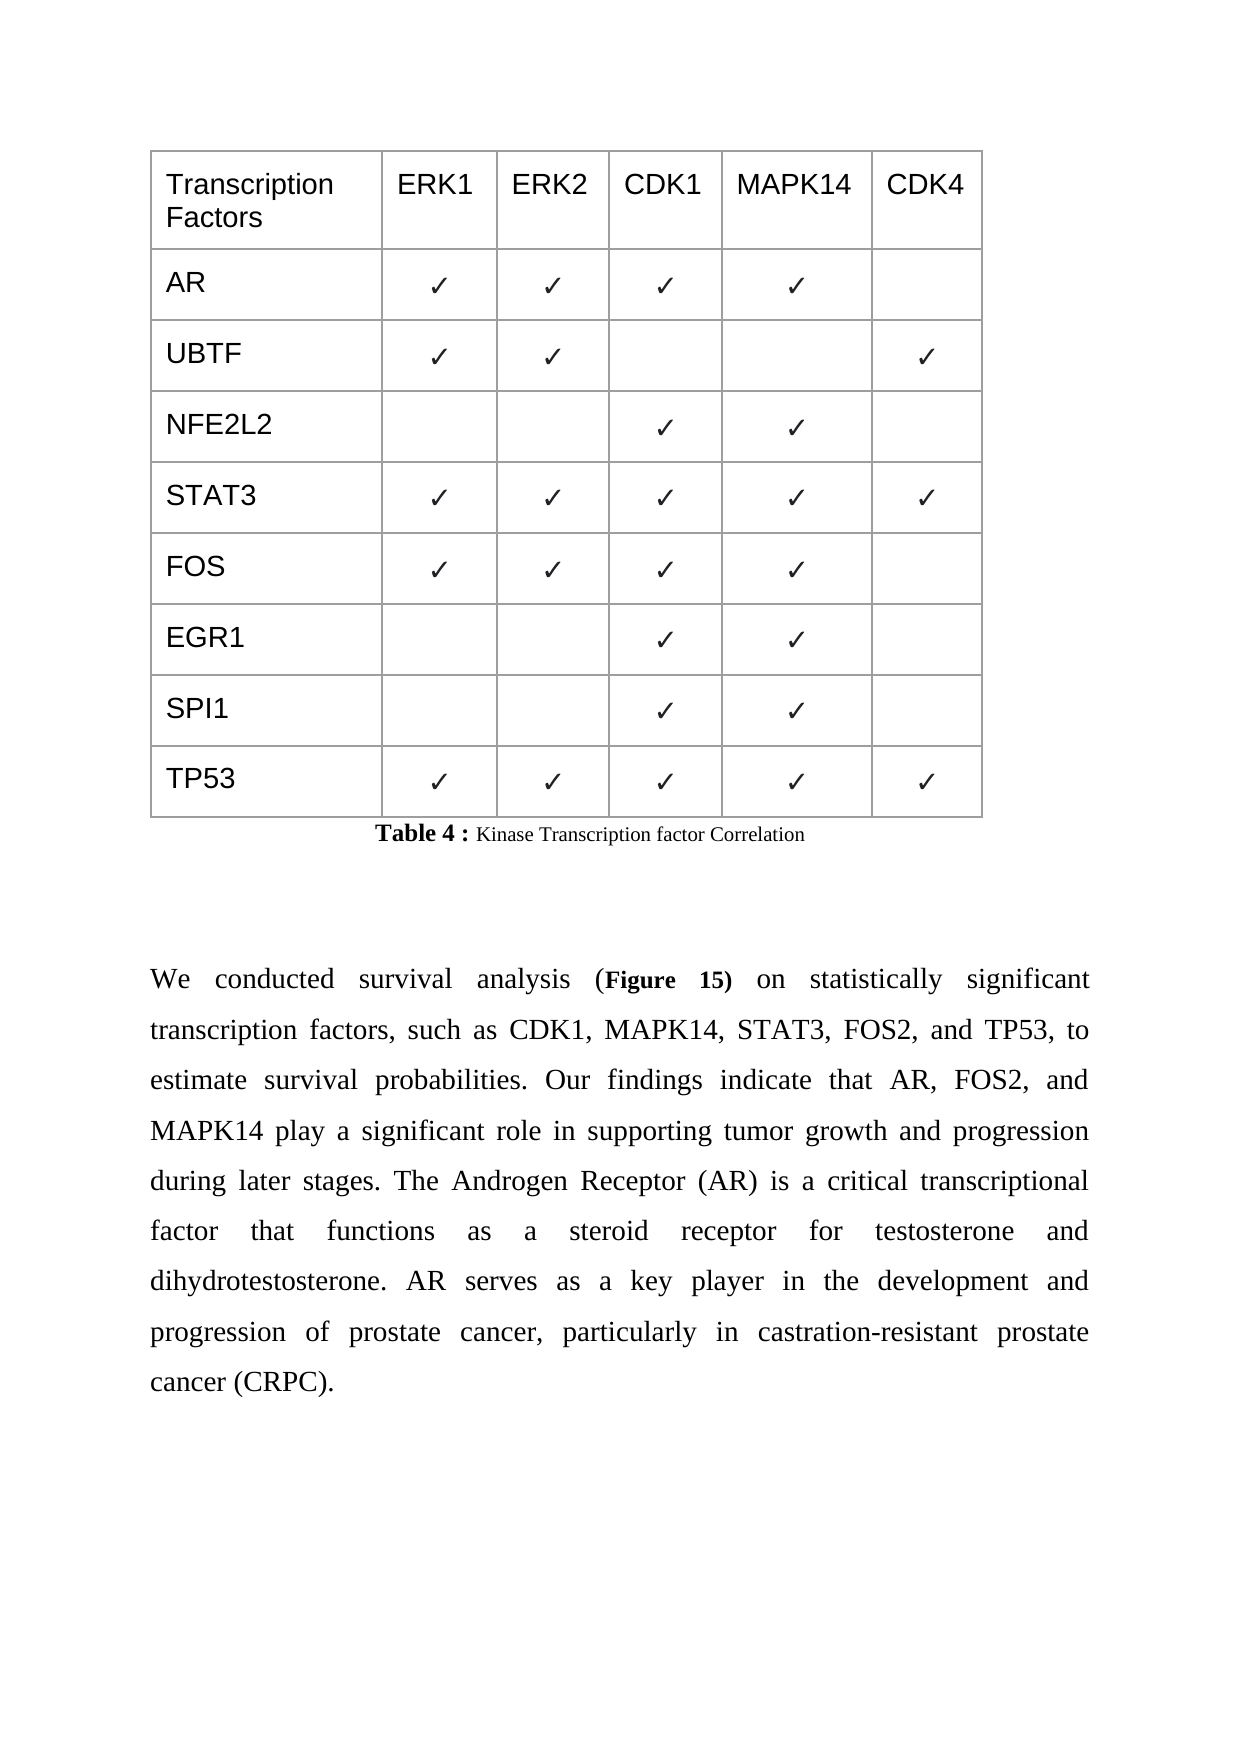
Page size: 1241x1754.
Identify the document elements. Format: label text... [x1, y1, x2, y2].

table_cell AR [152, 250, 381, 319]
table_cell [498, 392, 608, 461]
table_cell [873, 392, 981, 461]
text We conducted survival analysis (Figure 15) on statistically significant transcription factors, such as CDK1, MAPK14, STAT3, FOS2, and TP53, to estimate survival probabilities. Our findings indicate that AR, FOS2, and MAPK14 play a significant role in supporting tumor growth and progression during later stages. The Androgen Receptor (AR) is a critical transcriptional factor that functions as a steroid receptor for testosterone and dihydrotestosterone. AR serves as a key player in the development and progression of prostate cancer, particularly in castration-resistant prostate cancer (CRPC). [150, 962, 1090, 1398]
table_cell [498, 321, 608, 390]
table_cell [498, 250, 608, 319]
table_cell [873, 605, 981, 674]
table_cell [610, 321, 721, 390]
table_cell ERK2 [498, 152, 608, 248]
table_cell [873, 463, 981, 532]
table_cell [723, 747, 871, 816]
table_cell [723, 463, 871, 532]
table_cell [383, 392, 496, 461]
table_cell [873, 676, 981, 745]
table_cell [498, 676, 608, 745]
table_cell [383, 534, 496, 603]
table_cell [723, 676, 871, 745]
table_cell [610, 676, 721, 745]
table_cell [383, 605, 496, 674]
table_cell [723, 250, 871, 319]
table_cell [873, 250, 981, 319]
table_cell EGR1 [152, 605, 381, 674]
table_cell STAT3 [152, 463, 381, 532]
table_cell [610, 463, 721, 532]
table_cell [383, 747, 496, 816]
table_cell CDK1 [610, 152, 721, 248]
table_cell [723, 605, 871, 674]
table_cell [873, 534, 981, 603]
table_cell [383, 463, 496, 532]
table_cell [610, 747, 721, 816]
table_cell [723, 321, 871, 390]
table_cell Transcription Factors [152, 152, 381, 248]
table_cell [723, 392, 871, 461]
table_cell NFE2L2 [152, 392, 381, 461]
table_cell [498, 534, 608, 603]
table_cell [723, 534, 871, 603]
table_cell CDK4 [873, 152, 981, 248]
table_cell [610, 250, 721, 319]
table_cell ERK1 [383, 152, 496, 248]
table_cell [873, 747, 981, 816]
table_cell UBTF [152, 321, 381, 390]
table_cell [498, 463, 608, 532]
table_cell [498, 605, 608, 674]
table_cell [383, 250, 496, 319]
table_cell [610, 392, 721, 461]
text Table 4 : Kinase Transcription factor Correlation [150, 818, 1090, 847]
table_cell [383, 321, 496, 390]
table_cell [498, 747, 608, 816]
table_cell [383, 676, 496, 745]
table_cell TP53 [152, 747, 381, 816]
table_cell FOS [152, 534, 381, 603]
table_cell [610, 534, 721, 603]
table_cell SPI1 [152, 676, 381, 745]
table_cell MAPK14 [723, 152, 871, 248]
table_cell [873, 321, 981, 390]
table_cell [610, 605, 721, 674]
